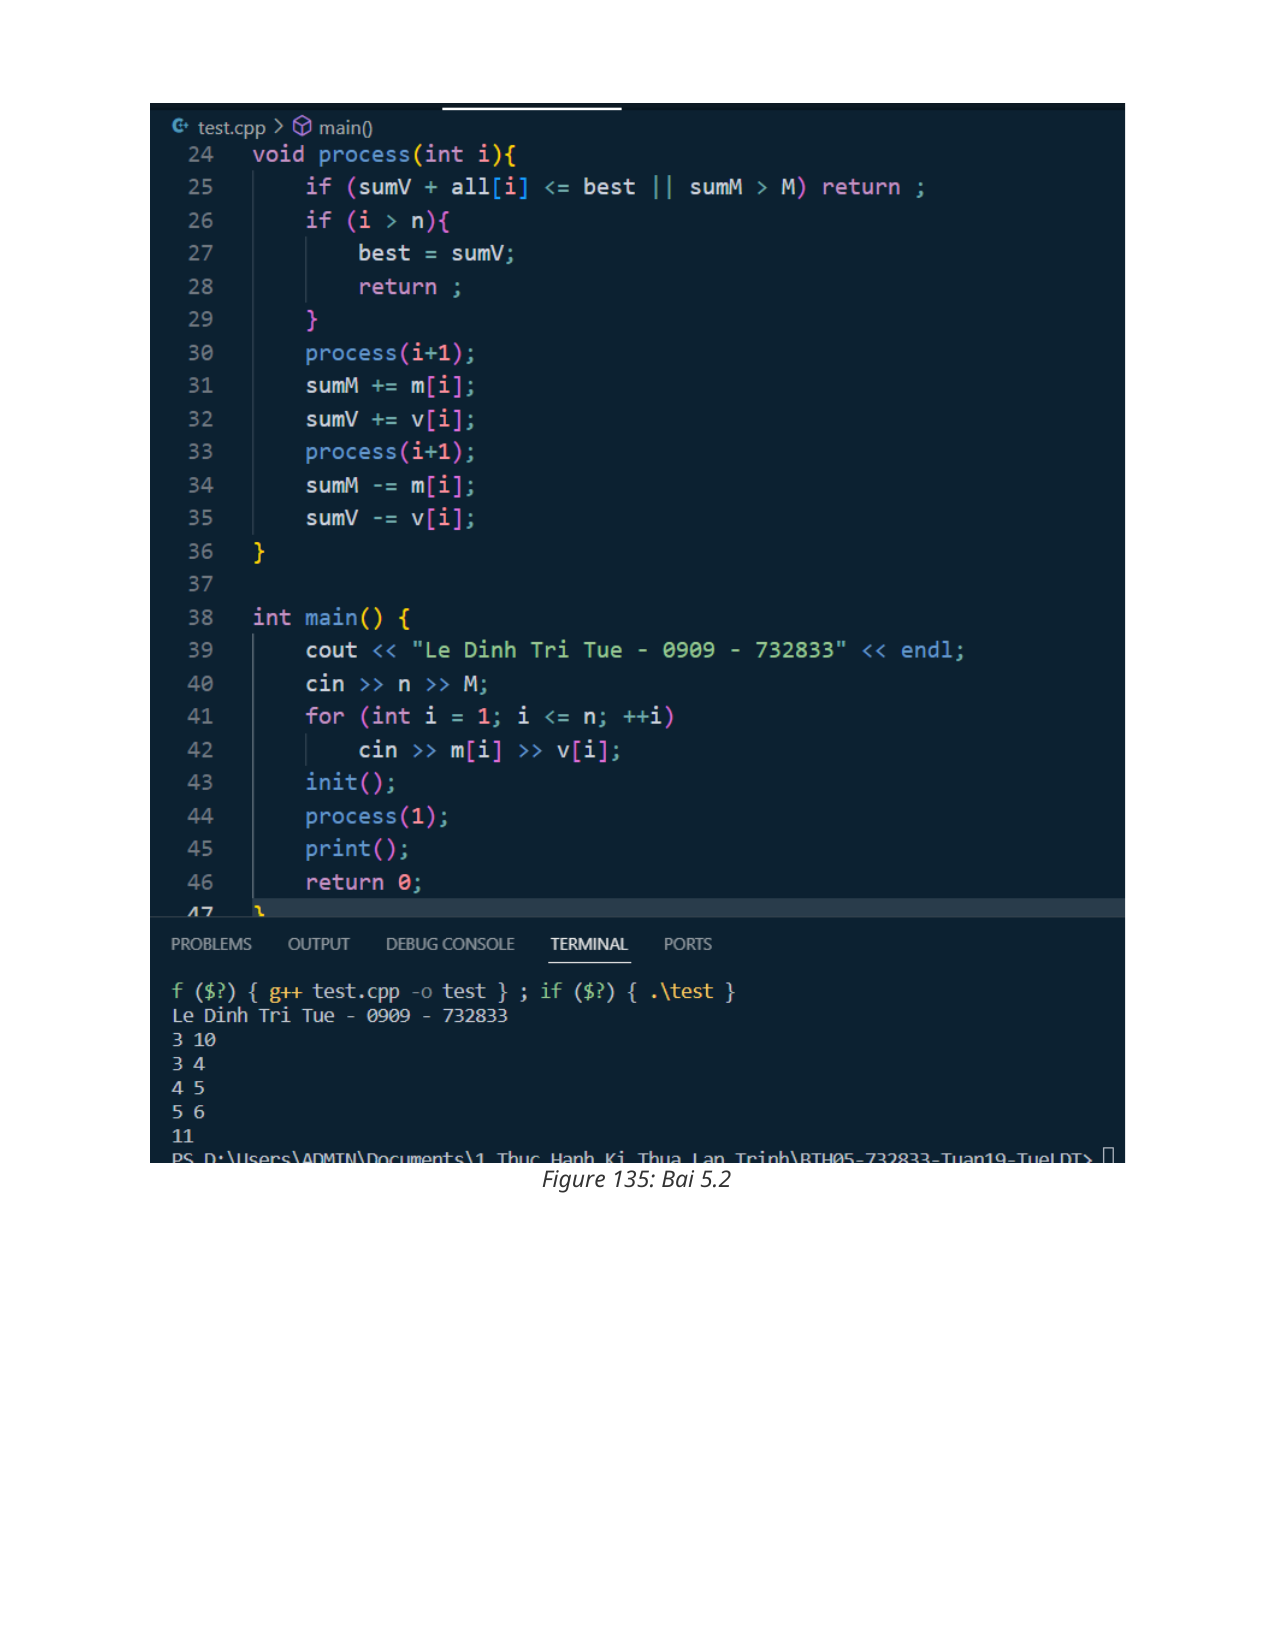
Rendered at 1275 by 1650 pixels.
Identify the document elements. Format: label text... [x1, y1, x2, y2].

picture [150, 103, 1125, 1163]
